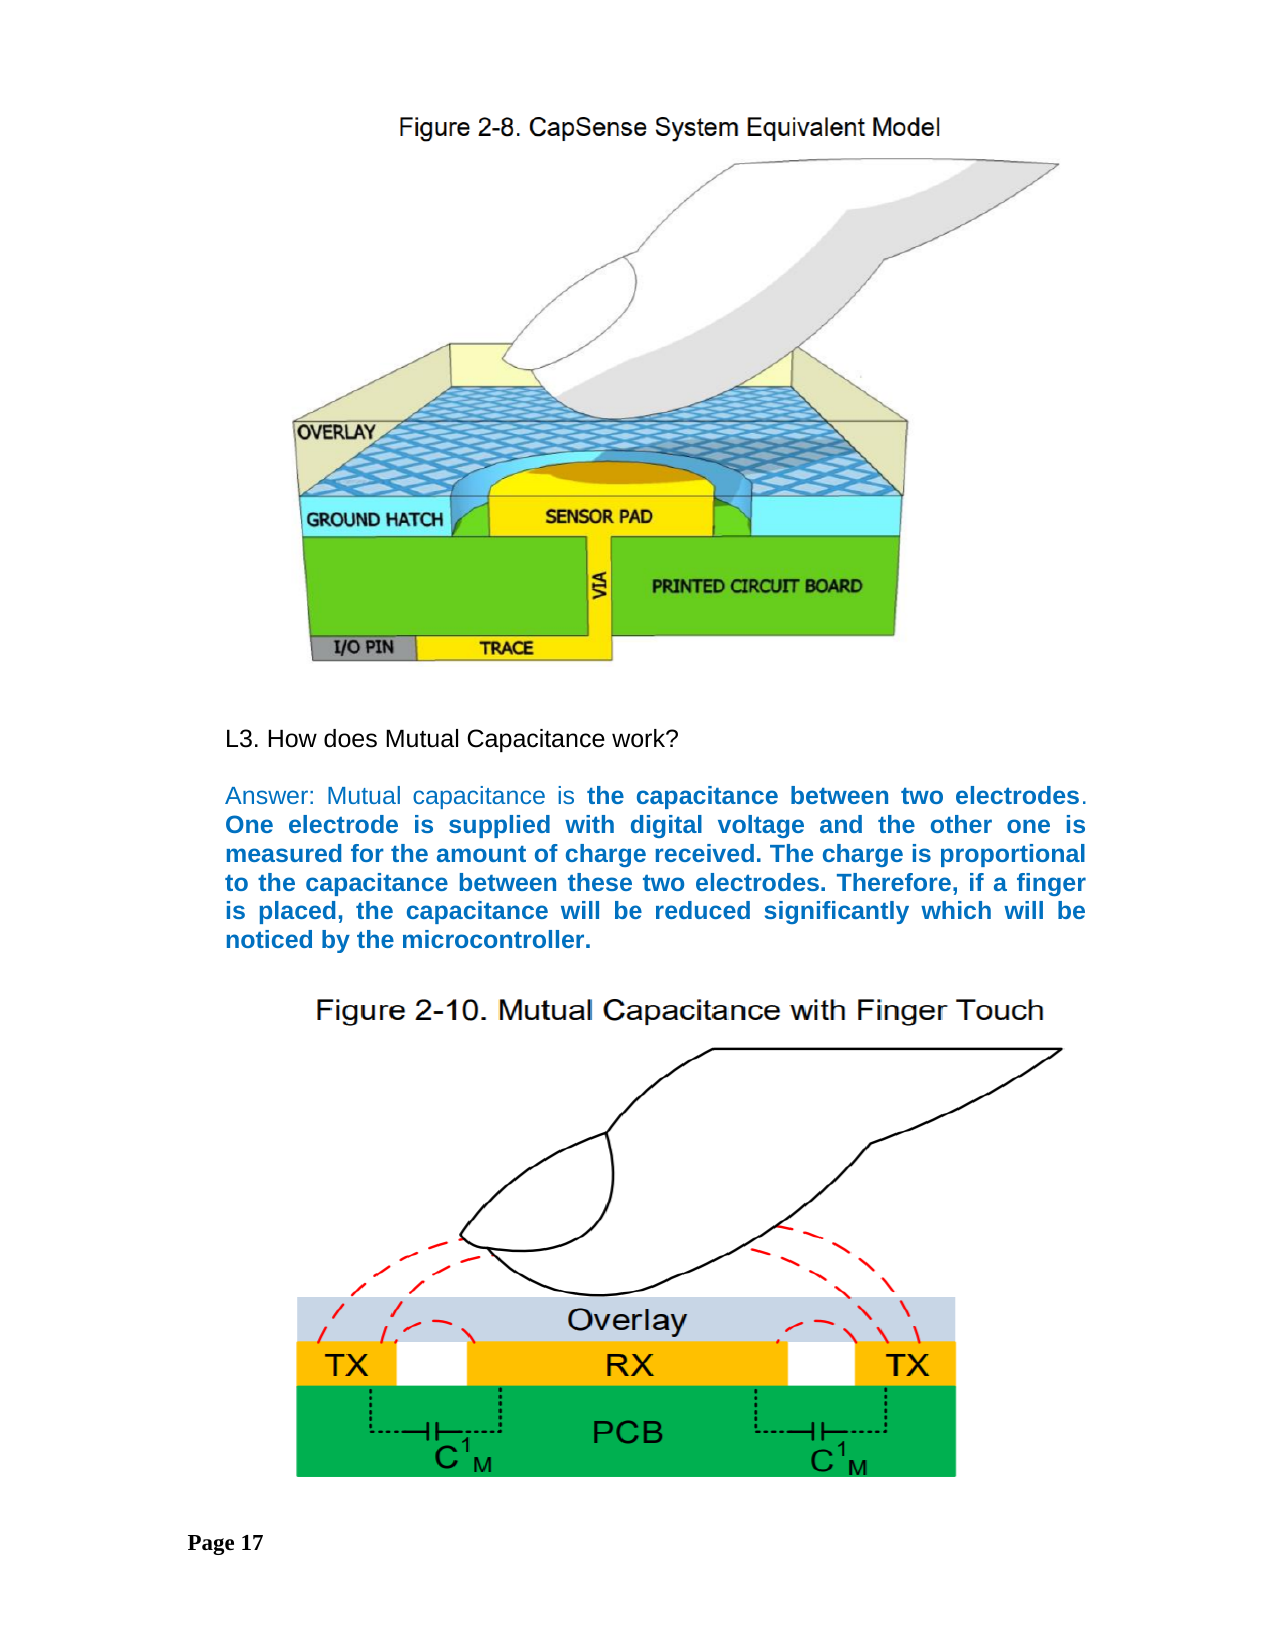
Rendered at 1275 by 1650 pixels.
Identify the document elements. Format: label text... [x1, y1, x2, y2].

picture [225, 953, 1125, 1505]
picture [225, 103, 1125, 695]
text L3. How does Mutual Capacitance work? [225, 724, 1087, 752]
text Answer: Mutual capacitance is the capacitance between two electrodes. One electrode is supplied with digital voltage and the other one is measured for the amount of charge received. The charge is proportional to the capacitance between these two electrodes. Therefore, if a finger is placed, the capacitance will be reduced significantly which will be noticed by the microcontroller. [225, 781, 1087, 953]
